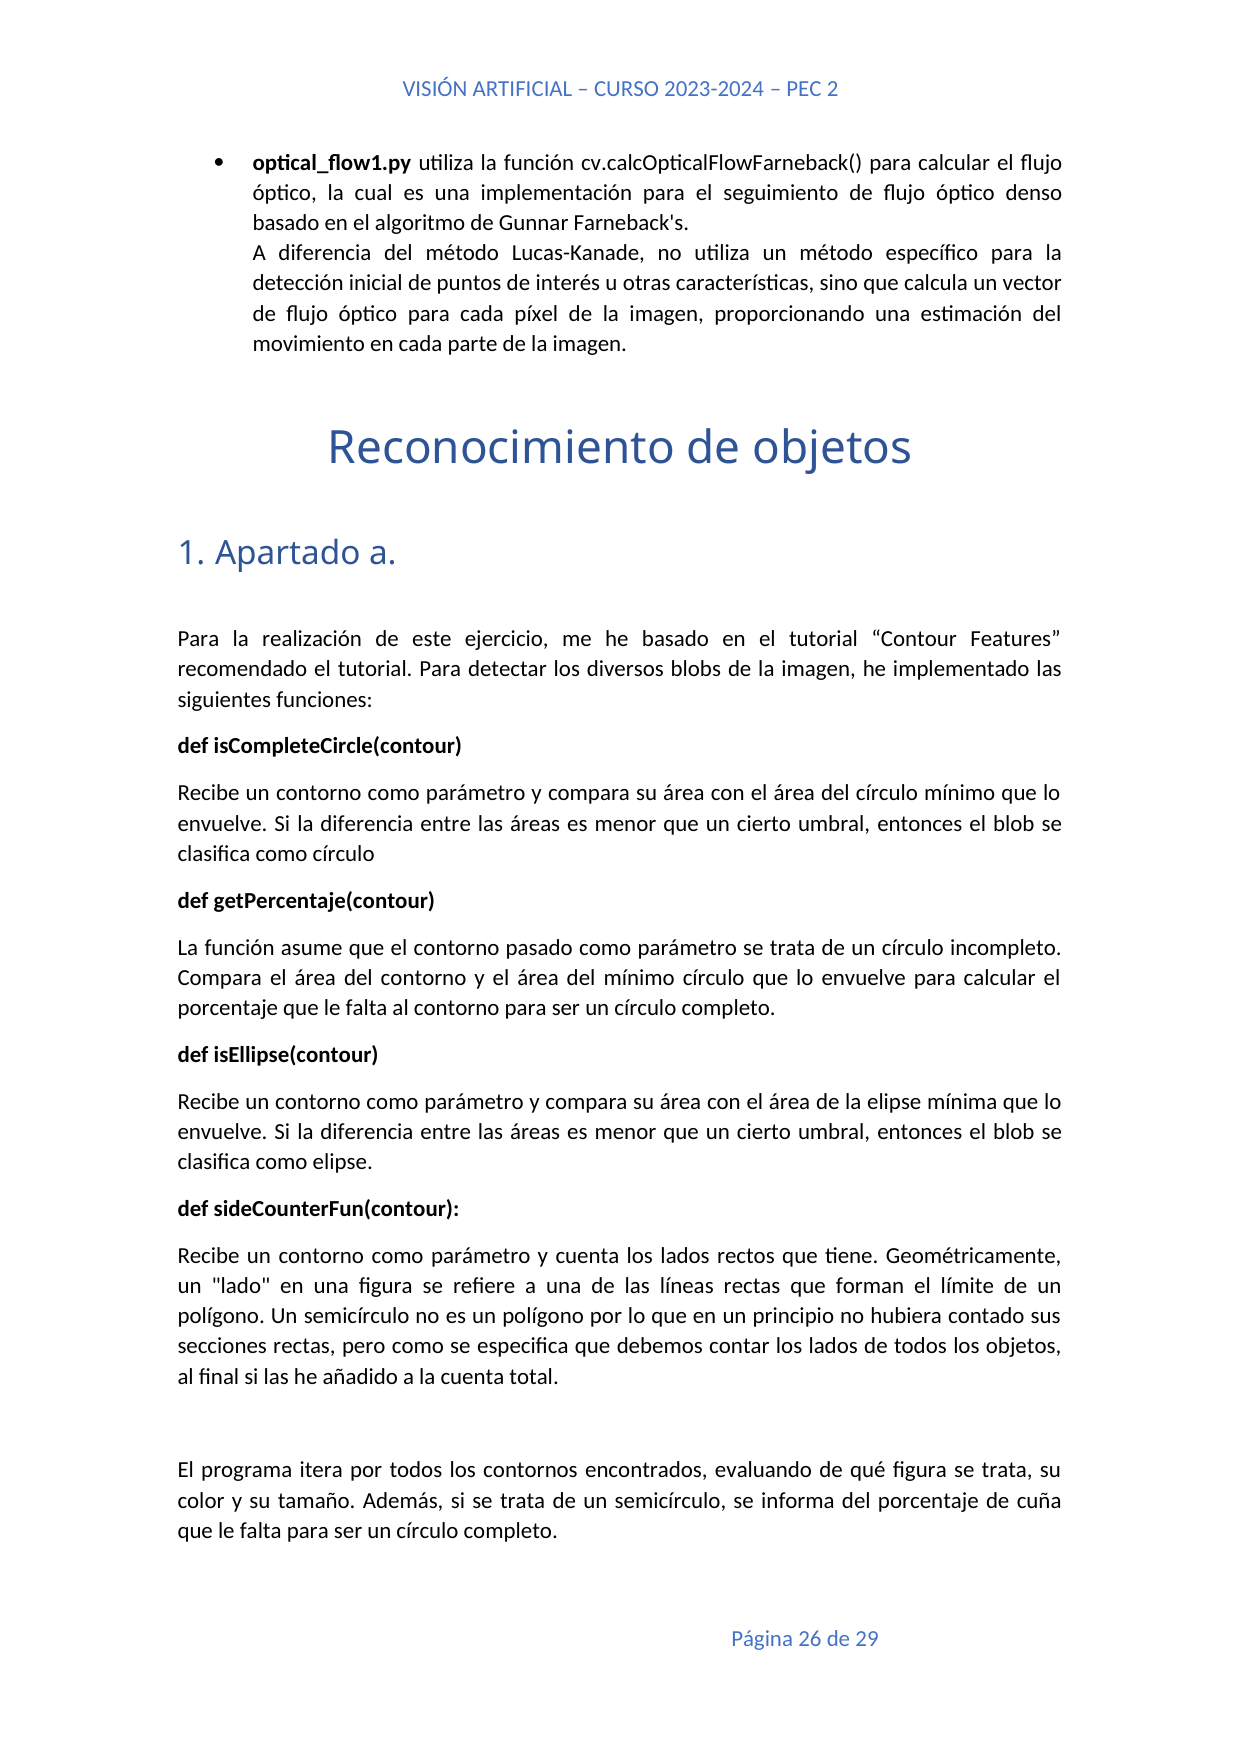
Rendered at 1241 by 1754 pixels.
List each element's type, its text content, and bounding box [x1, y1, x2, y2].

text def isCompleteCircle(contour) [177, 732, 1063, 759]
subtitle Apartado a. [177, 528, 1063, 574]
text El programa itera por todos los contornos encontrados, evaluando de qué figura se trata, su color y su tamaño. Además, si se trata de un semicírculo, se informa del porcentaje de cuña que le falta para ser un círculo completo. [177, 1456, 1063, 1544]
text def sideCounterFun(contour): [177, 1194, 1063, 1222]
list A diferencia del método Lucas-Kanade, no utiliza un método específico para la detección inicial de puntos de interés u otras características, sino que calcula un vector de flujo óptico para cada píxel de la imagen, proporcionando una estimación del movimiento en cada parte de la imagen. [252, 238, 1063, 357]
text def isEllipse(contour) [177, 1040, 1063, 1068]
text La función asume que el contorno pasado como parámetro se trata de un círculo incompleto. Compara el área del contorno y el área del mínimo círculo que lo envuelve para calcular el porcentaje que le falta al contorno para ser un círculo completo. [177, 933, 1063, 1021]
text def getPercentaje(contour) [177, 886, 1063, 914]
subtitle Reconocimiento de objetos [177, 414, 1063, 477]
text Recibe un contorno como parámetro y cuenta los lados rectos que tiene. Geométricamente, un "lado" en una figura se refiere a una de las líneas rectas que forman el límite de un polígono. Un semicírculo no es un polígono por lo que en un principio no hubiera contado sus secciones rectas, pero como se especifica que debemos contar los lados de todos los objetos, al final si las he añadido a la cuenta total. [177, 1241, 1063, 1390]
list optical_flow1.py utiliza la función cv.calcOpticalFlowFarneback() para calcular el flujo óptico, la cual es una implementación para el seguimiento de flujo óptico denso basado en el algoritmo de Gunnar Farneback's. [215, 148, 1063, 236]
text Recibe un contorno como parámetro y compara su área con el área del círculo mínimo que lo envuelve. Si la diferencia entre las áreas es menor que un cierto umbral, entonces el blob se clasifica como círculo [177, 778, 1063, 867]
text Para la realización de este ejercicio, me he basado en el tutorial “Contour Features” recomendado el tutorial. Para detectar los diversos blobs de la imagen, he implementado las siguientes funciones: [177, 624, 1063, 713]
text Recibe un contorno como parámetro y compara su área con el área de la elipse mínima que lo envuelve. Si la diferencia entre las áreas es menor que un cierto umbral, entonces el blob se clasifica como elipse. [177, 1087, 1063, 1175]
